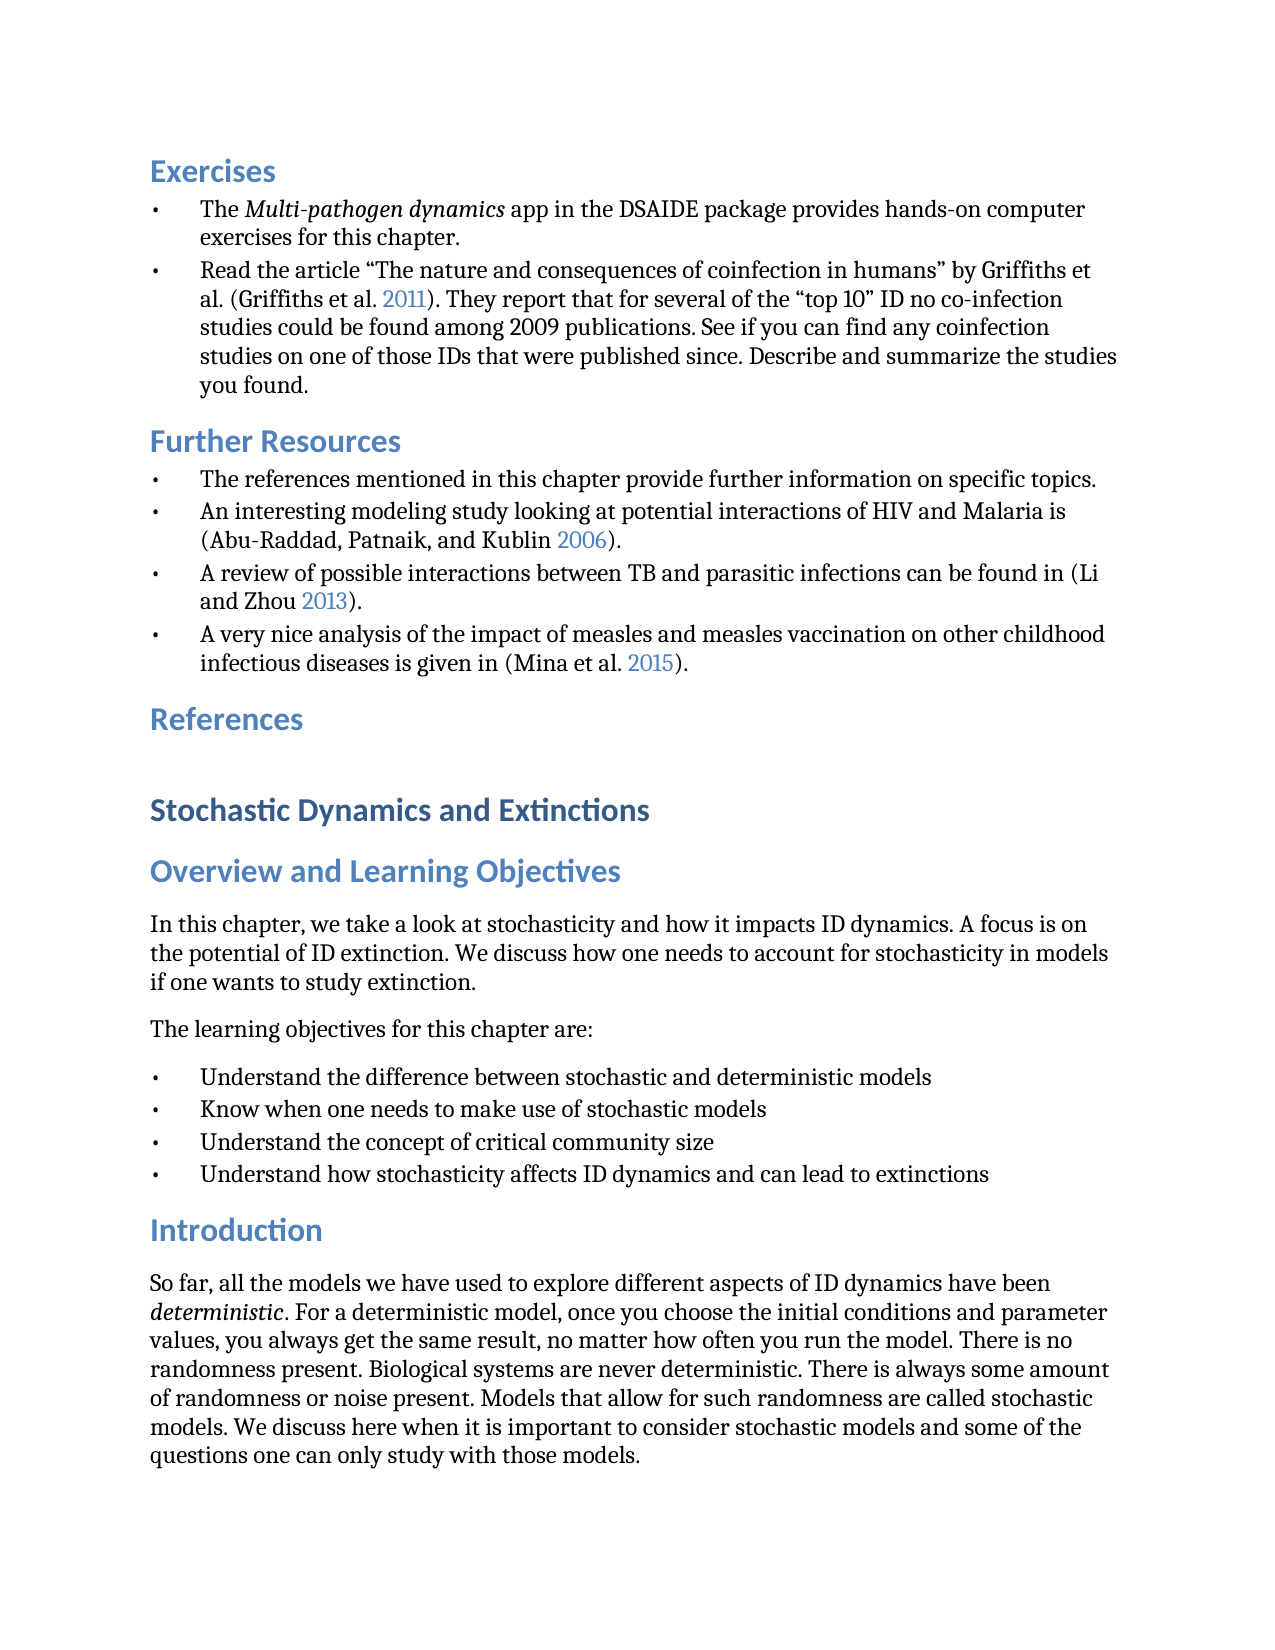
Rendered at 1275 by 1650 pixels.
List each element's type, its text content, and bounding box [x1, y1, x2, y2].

subtitle Further Resources [150, 420, 1125, 461]
subtitle References [150, 698, 1125, 739]
list Understand the difference between stochastic and deterministic models [150, 1062, 1125, 1091]
text The learning objectives for this chapter are: [150, 1015, 1125, 1044]
list A very nice analysis of the impact of measles and measles vaccination on other childhood infectious diseases is given in (Mina et al. 2015). [150, 620, 1125, 677]
list A review of possible interactions between TB and parasitic infections can be found in (Li and Zhou 2013). [150, 558, 1125, 616]
list The Multi-pathogen dynamics app in the DSAIDE package provides hands-on computer exercises for this chapter. [150, 194, 1125, 252]
list An interesting modeling study looking at potential interactions of HIV and Malaria is (Abu-Raddad, Patnaik, and Kublin 2006). [150, 497, 1125, 555]
subtitle Introduction [150, 1209, 1125, 1250]
subtitle Overview and Learning Objectives [150, 850, 1125, 891]
list The references mentioned in this chapter provide further information on specific topics. [150, 465, 1125, 493]
text In this chapter, we take a look at stochasticity and how it impacts ID dynamics. A focus is on the potential of ID extinction. We discuss how one needs to account for stochasticity in models if one wants to study extinction. [150, 910, 1125, 996]
list Read the article “The nature and consequences of coinfection in humans” by Griffiths et al. (Griffiths et al. 2011). They report that for several of the “top 10” ID no co-infection studies could be found among 2009 publications. See if you can find any coinfection studies on one of those IDs that were published since. Describe and summarize the studies you found. [150, 256, 1125, 399]
text So far, all the models we have used to explore different aspects of ID dynamics have been deterministic. For a deterministic model, once you choose the initial conditions and parameter values, you always get the same result, no matter how often you run the model. There is no randomness present. Biological systems are never deterministic. There is always some amount of randomness or noise present. Models that allow for such randomness are called stochastic models. We discuss here when it is important to consider stochastic models and some of the questions one can only study with those models. [150, 1269, 1125, 1470]
list Understand how stochasticity affects ID dynamics and can lead to extinctions [150, 1160, 1125, 1189]
list Understand the concept of critical community size [150, 1127, 1125, 1156]
subtitle Exercises [150, 150, 1125, 191]
list Know when one needs to make use of stochastic models [150, 1095, 1125, 1124]
subtitle Stochastic Dynamics and Extinctions [150, 789, 1125, 829]
